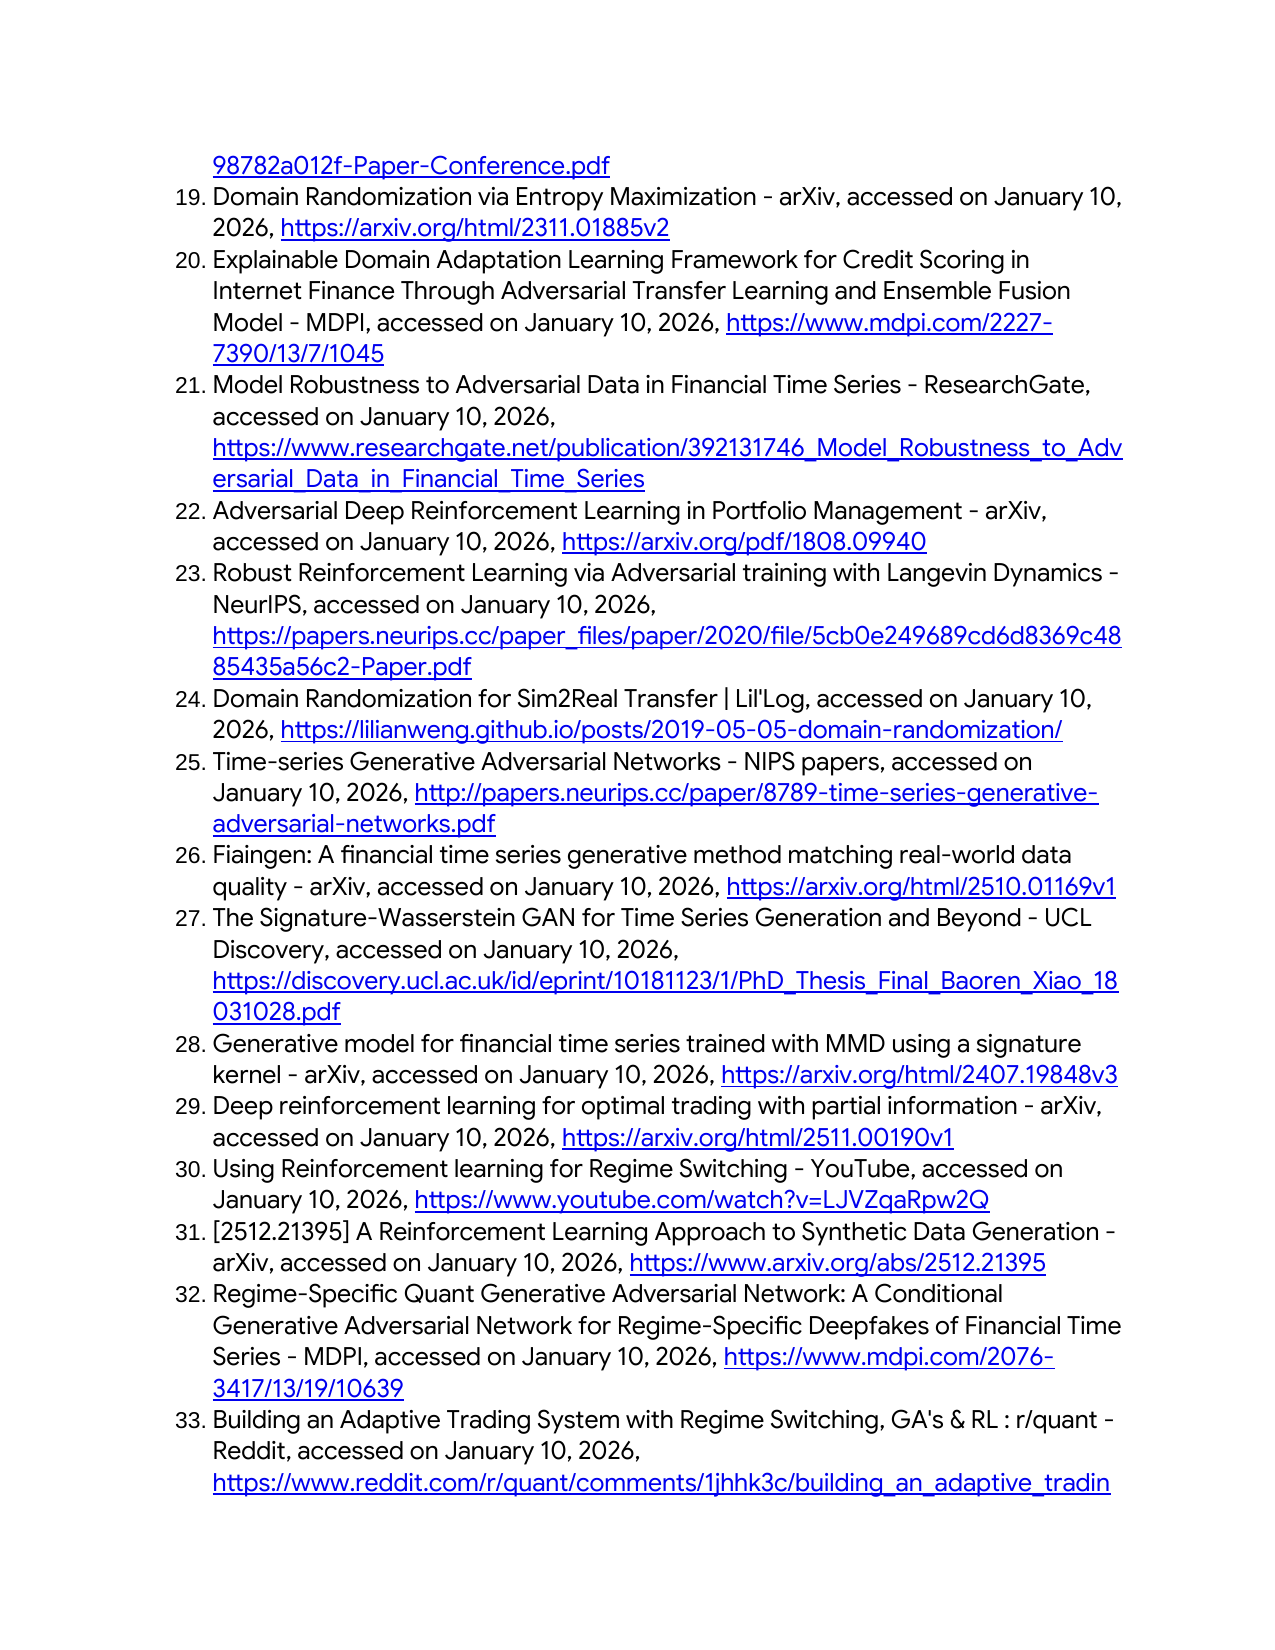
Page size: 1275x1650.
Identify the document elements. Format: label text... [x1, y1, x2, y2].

list Time-series Generative Adversarial Networks - NIPS papers, accessed on January 10, 2026, http://papers.neurips.cc/paper/8789-time-series-generative-adversarial-networks.pdf [175, 746, 1125, 840]
list Robust Reinforcement Learning via Adversarial training with Langevin Dynamics - NeurIPS, accessed on January 10, 2026, https://papers.neurips.cc/paper_files/paper/2020/file/5cb0e249689cd6d8369c4885435a56c2-Paper.pdf [175, 558, 1125, 683]
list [175, 150, 1125, 181]
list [175, 1404, 1125, 1498]
list Model Robustness to Adversarial Data in Financial Time Series - ResearchGate, accessed on January 10, 2026, https://www.researchgate.net/publication/392131746_Model_Robustness_to_Adversarial_Data_in_Financial_Time_Series [175, 369, 1125, 495]
list Domain Randomization for Sim2Real Transfer | Lil'Log, accessed on January 10, 2026, https://lilianweng.github.io/posts/2019-05-05-domain-randomization/ [175, 683, 1125, 746]
list Fiaingen: A financial time series generative method matching real-world data quality - arXiv, accessed on January 10, 2026, https://arxiv.org/html/2510.01169v1 [175, 840, 1125, 902]
list Generative model for financial time series trained with MMD using a signature kernel - arXiv, accessed on January 10, 2026, https://arxiv.org/html/2407.19848v3 [175, 1028, 1125, 1091]
list The Signature-Wasserstein GAN for Time Series Generation and Beyond - UCL Discovery, accessed on January 10, 2026, https://discovery.ucl.ac.uk/id/eprint/10181123/1/PhD_Thesis_Final_Baoren_Xiao_18031028.pdf [175, 902, 1125, 1028]
list Adversarial Deep Reinforcement Learning in Portfolio Management - arXiv, accessed on January 10, 2026, https://arxiv.org/pdf/1808.09940 [175, 495, 1125, 558]
list Regime-Specific Quant Generative Adversarial Network: A Conditional Generative Adversarial Network for Regime-Specific Deepfakes of Financial Time Series - MDPI, accessed on January 10, 2026, https://www.mdpi.com/2076-3417/13/19/10639 [175, 1279, 1125, 1404]
list [2512.21395] A Reinforcement Learning Approach to Synthetic Data Generation - arXiv, accessed on January 10, 2026, https://www.arxiv.org/abs/2512.21395 [175, 1216, 1125, 1279]
list Explainable Domain Adaptation Learning Framework for Credit Scoring in Internet Finance Through Adversarial Transfer Learning and Ensemble Fusion Model - MDPI, accessed on January 10, 2026, https://www.mdpi.com/2227-7390/13/7/1045 [175, 244, 1125, 369]
list Domain Randomization via Entropy Maximization - arXiv, accessed on January 10, 2026, https://arxiv.org/html/2311.01885v2 [175, 181, 1125, 244]
list Deep reinforcement learning for optimal trading with partial information - arXiv, accessed on January 10, 2026, https://arxiv.org/html/2511.00190v1 [175, 1091, 1125, 1153]
list Using Reinforcement learning for Regime Switching - YouTube, accessed on January 10, 2026, https://www.youtube.com/watch?v=LJVZqaRpw2Q [175, 1153, 1125, 1216]
